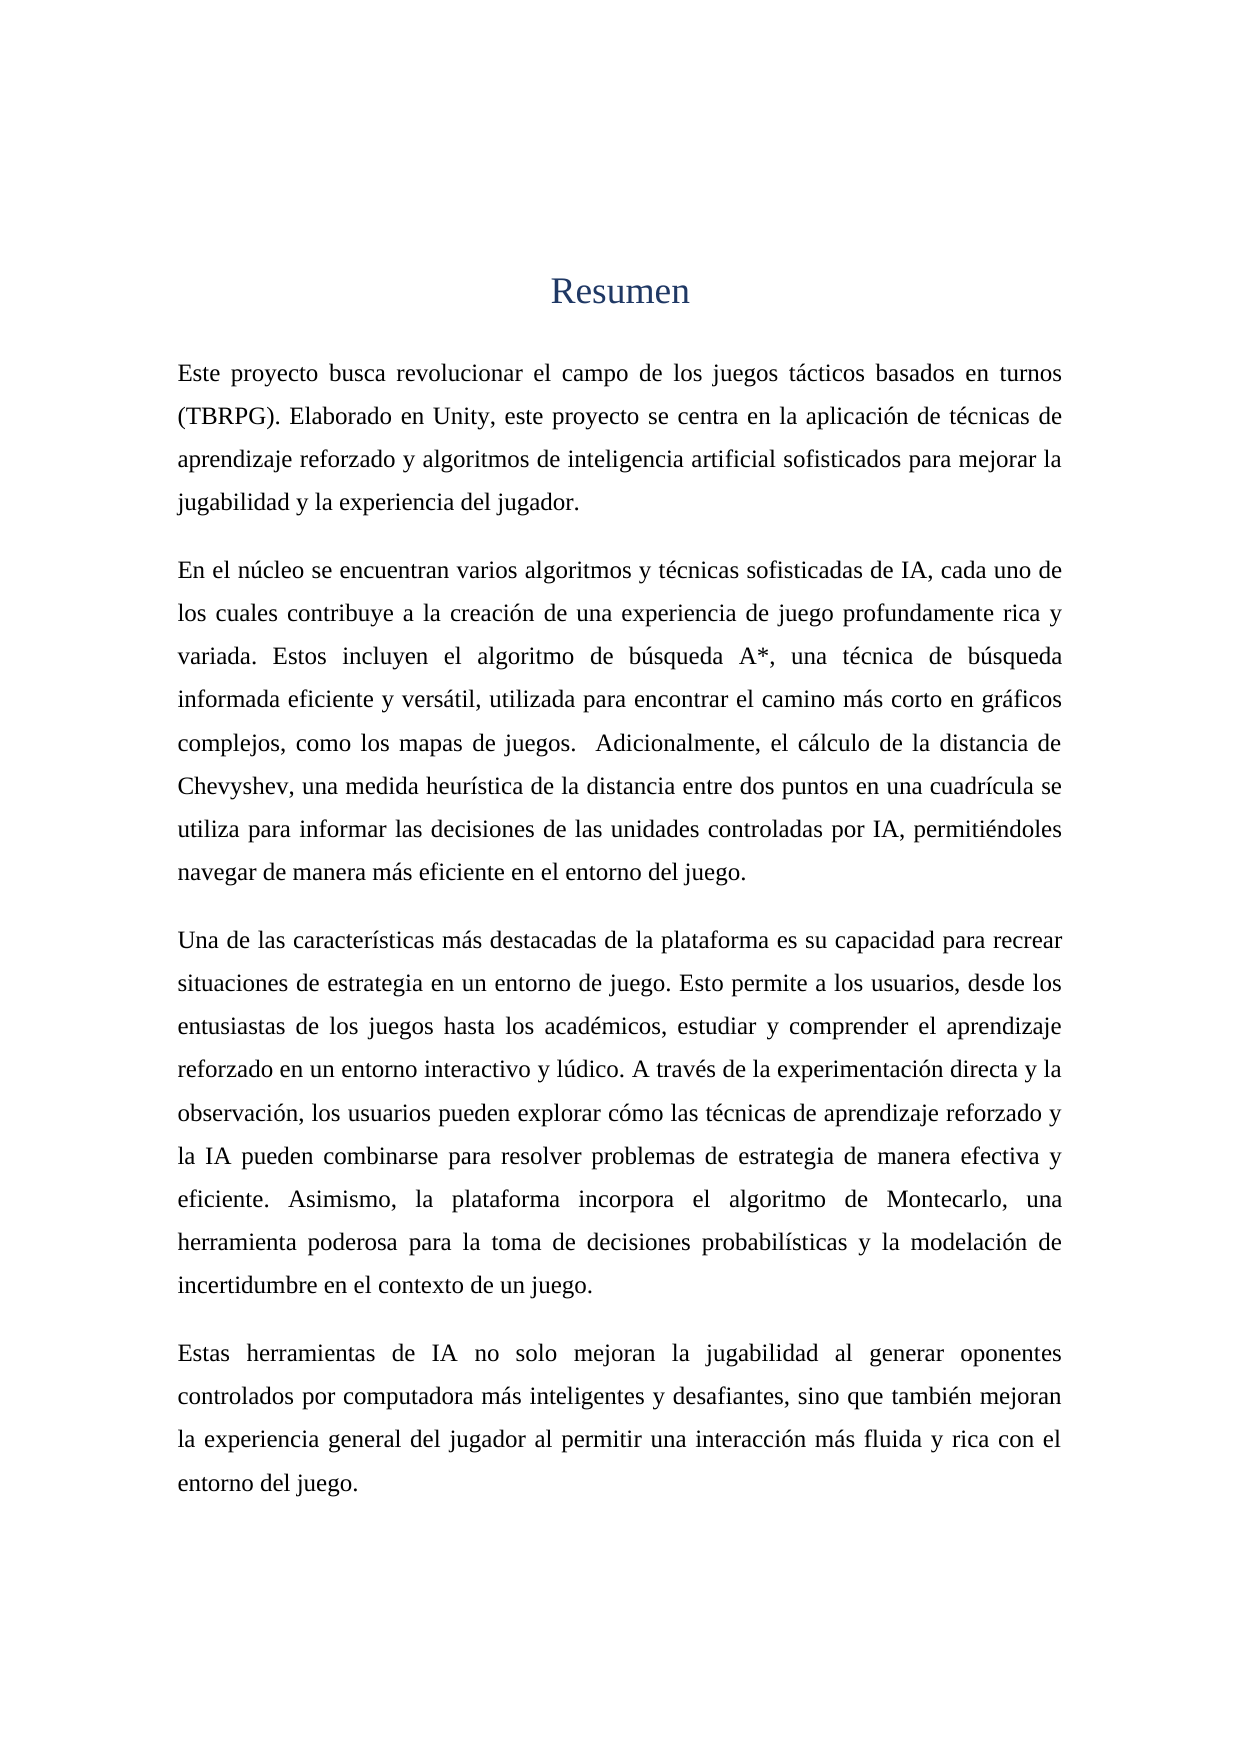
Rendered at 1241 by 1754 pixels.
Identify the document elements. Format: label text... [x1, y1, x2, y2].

subtitle Resumen [177, 268, 1063, 311]
text Este proyecto busca revolucionar el campo de los juegos tácticos basados en turnos (TBRPG). Elaborado en Unity, este proyecto se centra en la aplicación de técnicas de aprendizaje reforzado y algoritmos de inteligencia artificial sofisticados para mejorar la jugabilidad y la experiencia del jugador. [177, 358, 1063, 516]
text Estas herramientas de IA no solo mejoran la jugabilidad al generar oponentes controlados por computadora más inteligentes y desafiantes, sino que también mejoran la experiencia general del jugador al permitir una interacción más fluida y rica con el entorno del juego. [177, 1338, 1063, 1496]
text Una de las características más destacadas de la plataforma es su capacidad para recrear situaciones de estrategia en un entorno de juego. Esto permite a los usuarios, desde los entusiastas de los juegos hasta los académicos, estudiar y comprender el aprendizaje reforzado en un entorno interactivo y lúdico. A través de la experimentación directa y la observación, los usuarios pueden explorar cómo las técnicas de aprendizaje reforzado y la IA pueden combinarse para resolver problemas de estrategia de manera efectiva y eficiente. Asimismo, la plataforma incorpora el algoritmo de Montecarlo, una herramienta poderosa para la toma de decisiones probabilísticas y la modelación de incertidumbre en el contexto de un juego. [177, 925, 1063, 1299]
text En el núcleo se encuentran varios algoritmos y técnicas sofisticadas de IA, cada uno de los cuales contribuye a la creación de una experiencia de juego profundamente rica y variada. Estos incluyen el algoritmo de búsqueda A*, una técnica de búsqueda informada eficiente y versátil, utilizada para encontrar el camino más corto en gráficos complejos, como los mapas de juegos. Adicionalmente, el cálculo de la distancia de Chevyshev, una medida heurística de la distancia entre dos puntos en una cuadrícula se utiliza para informar las decisiones de las unidades controladas por IA, permitiéndoles navegar de manera más eficiente en el entorno del juego. [177, 555, 1063, 886]
